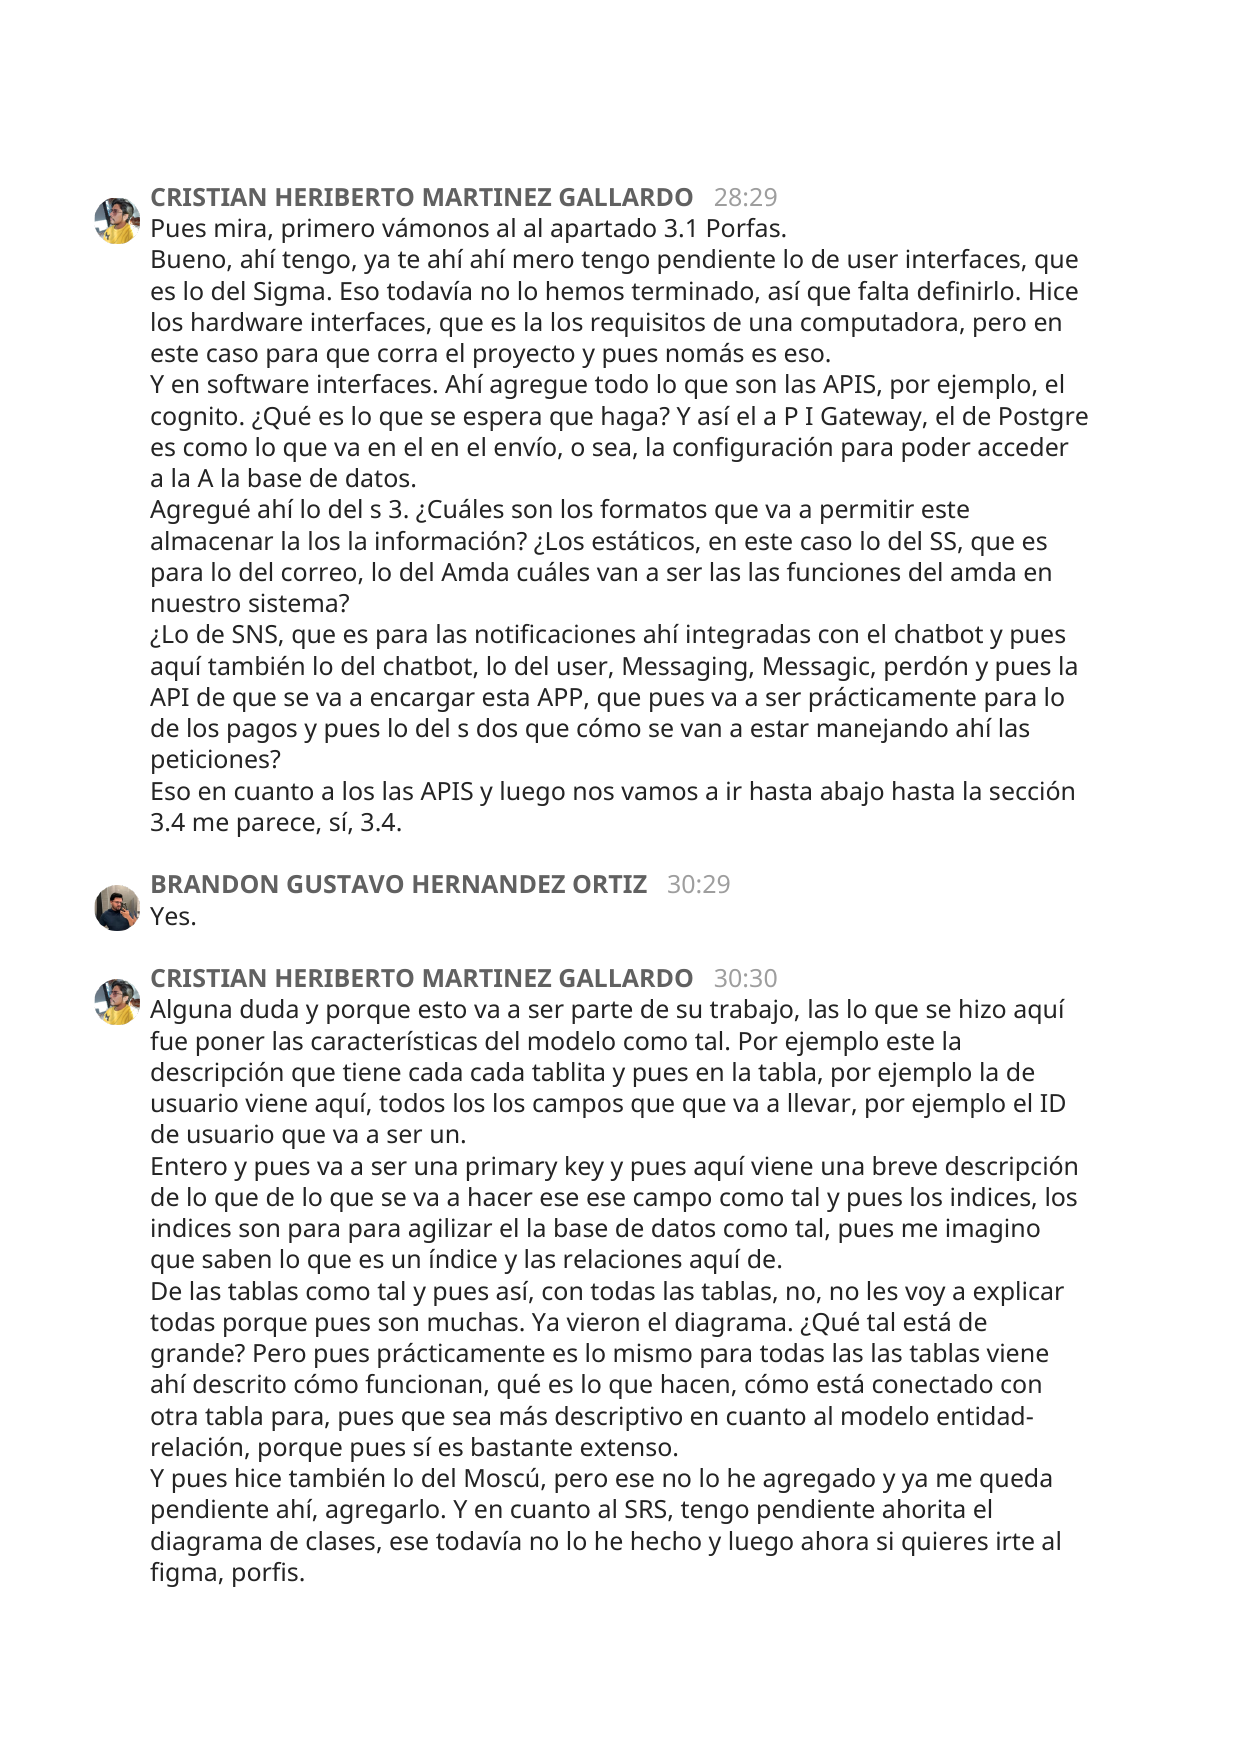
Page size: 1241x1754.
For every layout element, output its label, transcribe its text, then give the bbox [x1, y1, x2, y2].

picture [94, 885, 140, 931]
text BRANDON GUSTAVO HERNANDEZ ORTIZ 30:29 Yes. [150, 837, 1090, 931]
picture [94, 198, 140, 244]
text CRISTIAN HERIBERTO MARTINEZ GALLARDO 28:29 Pues mira, primero vámonos al al apartado 3.1 Porfas. Bueno, ahí tengo, ya te ahí ahí mero tengo pendiente lo de user interfaces, que es lo del Sigma. Eso todavía no lo hemos terminado, así que falta definirlo. Hice los hardware interfaces, que es la los requisitos de una computadora, pero en este caso para que corra el proyecto y pues nomás es eso. Y en software interfaces. Ahí agregue todo lo que son las APIS, por ejemplo, el cognito. ¿Qué es lo que se espera que haga? Y así el a P I Gateway, el de Postgre es como lo que va en el en el envío, o sea, la configuración para poder acceder a la A la base de datos. Agregué ahí lo del s 3. ¿Cuáles son los formatos que va a permitir este almacenar la los la información? ¿Los estáticos, en este caso lo del SS, que es para lo del correo, lo del Amda cuáles van a ser las las funciones del amda en nuestro sistema? ¿Lo de SNS, que es para las notificaciones ahí integradas con el chatbot y pues aquí también lo del chatbot, lo del user, Messaging, Messagic, perdón y pues la API de que se va a encargar esta APP, que pues va a ser prácticamente para lo de los pagos y pues lo del s dos que cómo se van a estar manejando ahí las peticiones? Eso en cuanto a los las APIS y luego nos vamos a ir hasta abajo hasta la sección 3.4 me parece, sí, 3.4. [150, 150, 1090, 837]
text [150, 931, 1090, 1587]
picture [94, 979, 140, 1025]
